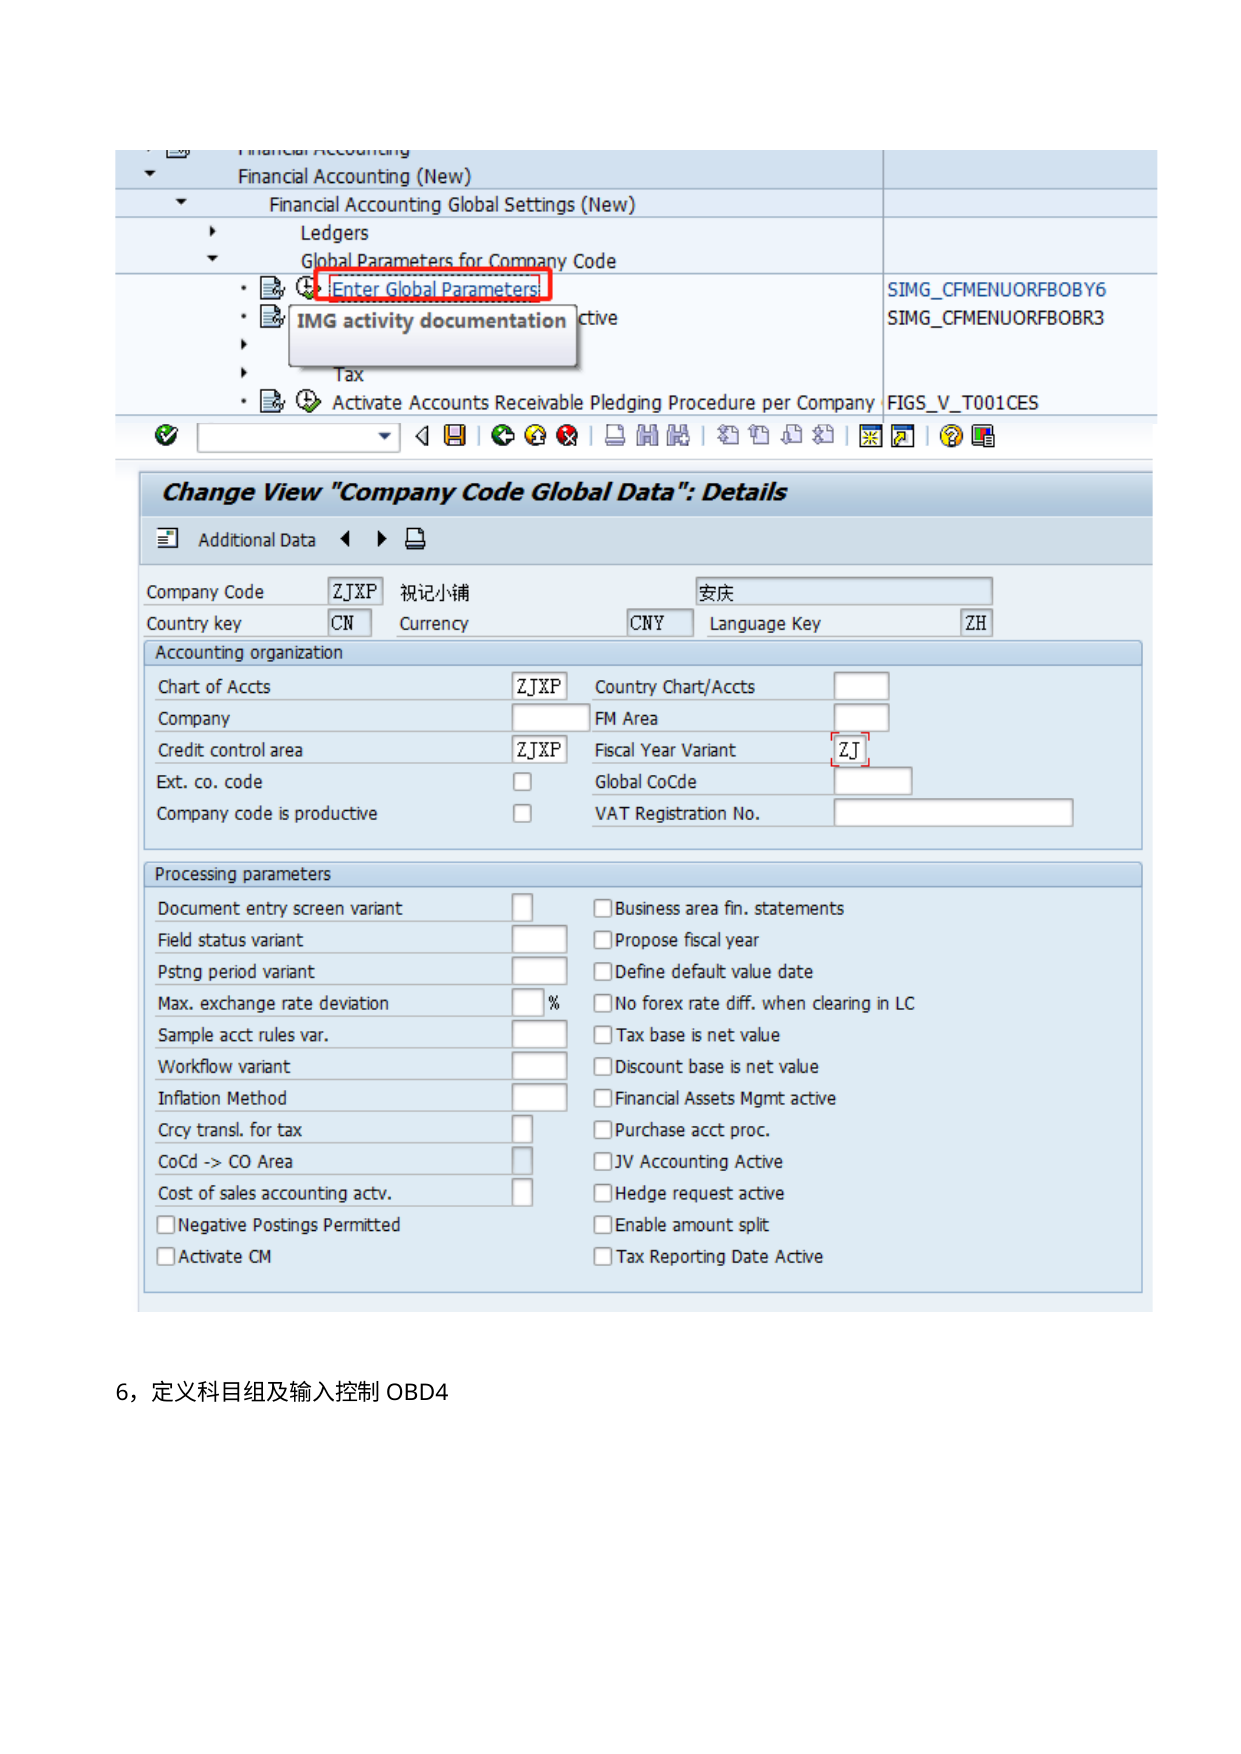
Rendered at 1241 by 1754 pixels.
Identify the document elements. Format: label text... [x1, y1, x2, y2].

picture [115, 150, 1158, 1312]
text 6，定义科目组及输入控制 OBD4 [115, 1374, 1181, 1407]
